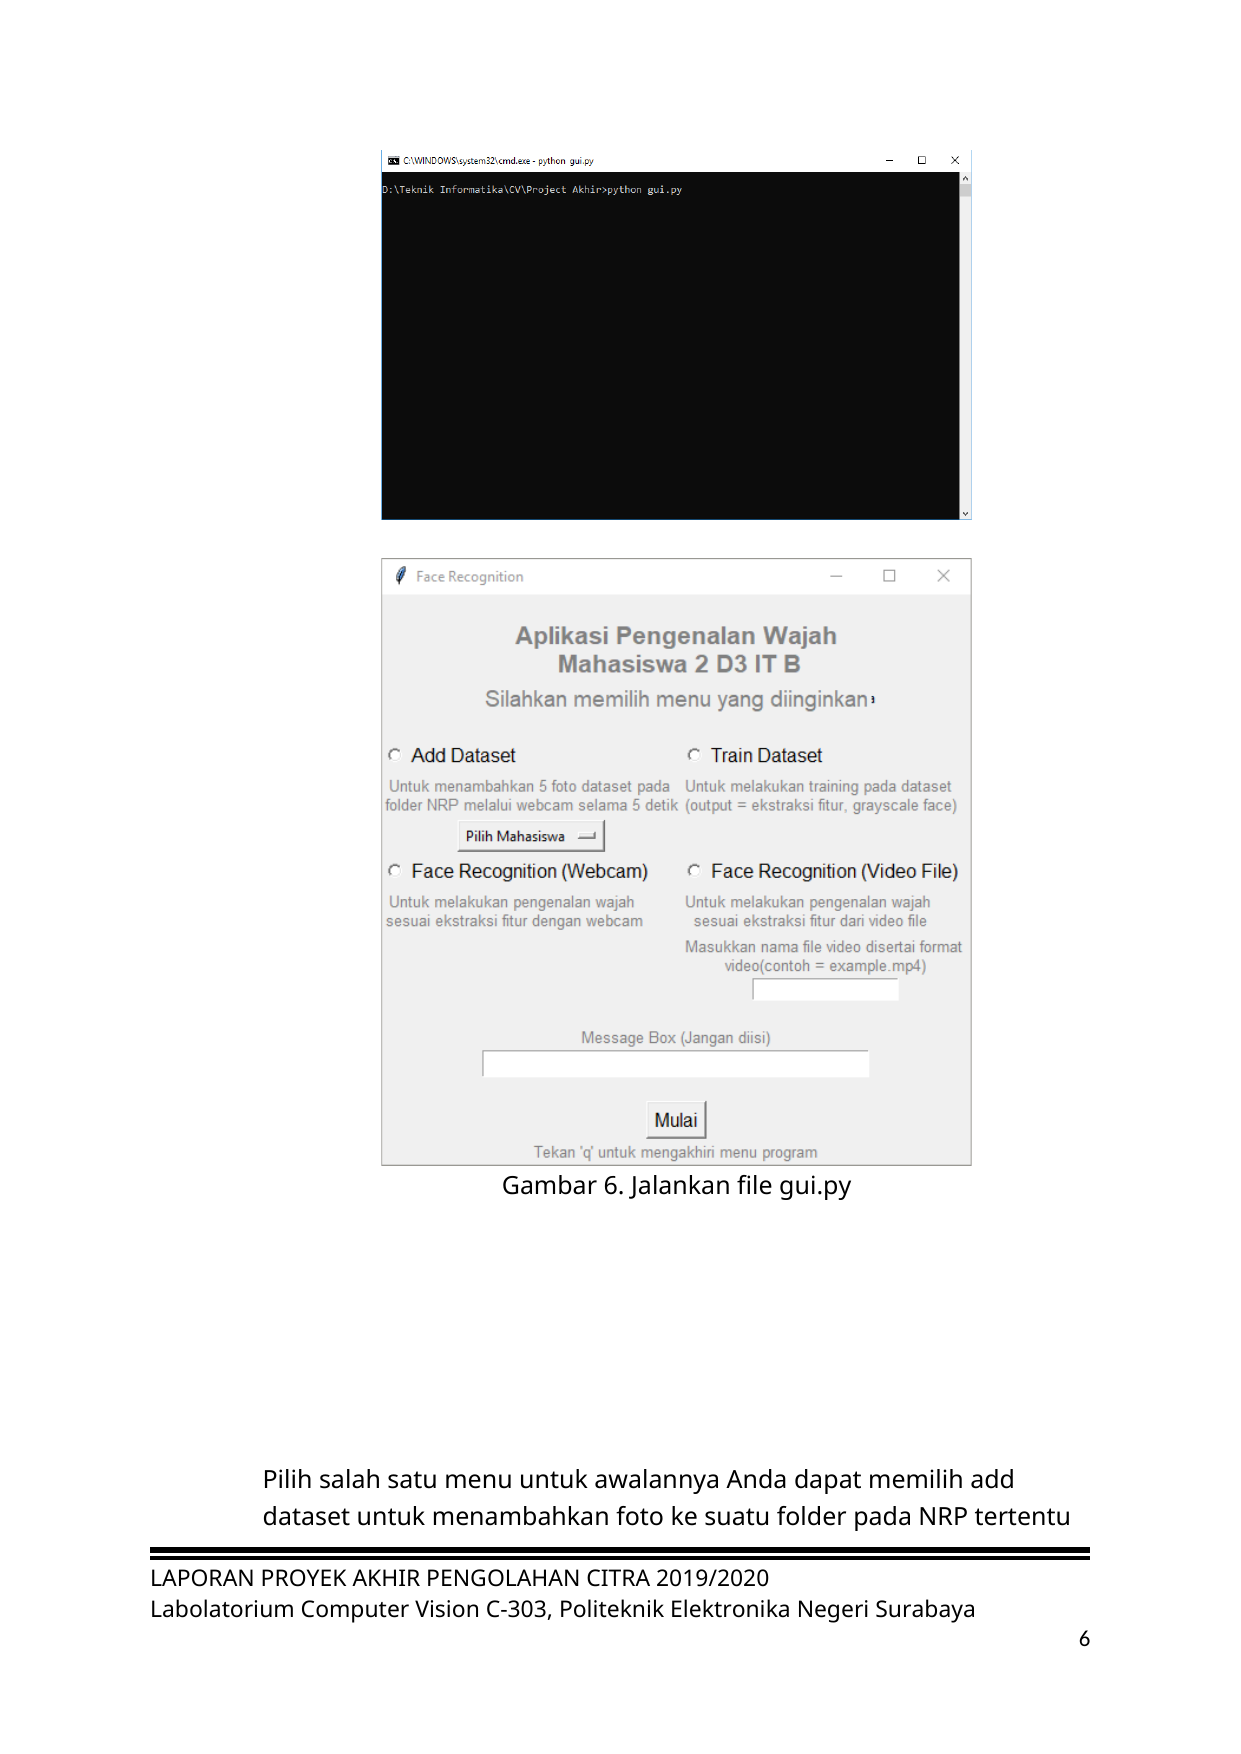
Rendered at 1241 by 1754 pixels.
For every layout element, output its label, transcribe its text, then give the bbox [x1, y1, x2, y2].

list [262, 1461, 1090, 1532]
picture [381, 150, 972, 520]
list Gambar 6. Jalankan file gui.py [262, 1167, 1090, 1201]
picture [381, 558, 972, 1166]
